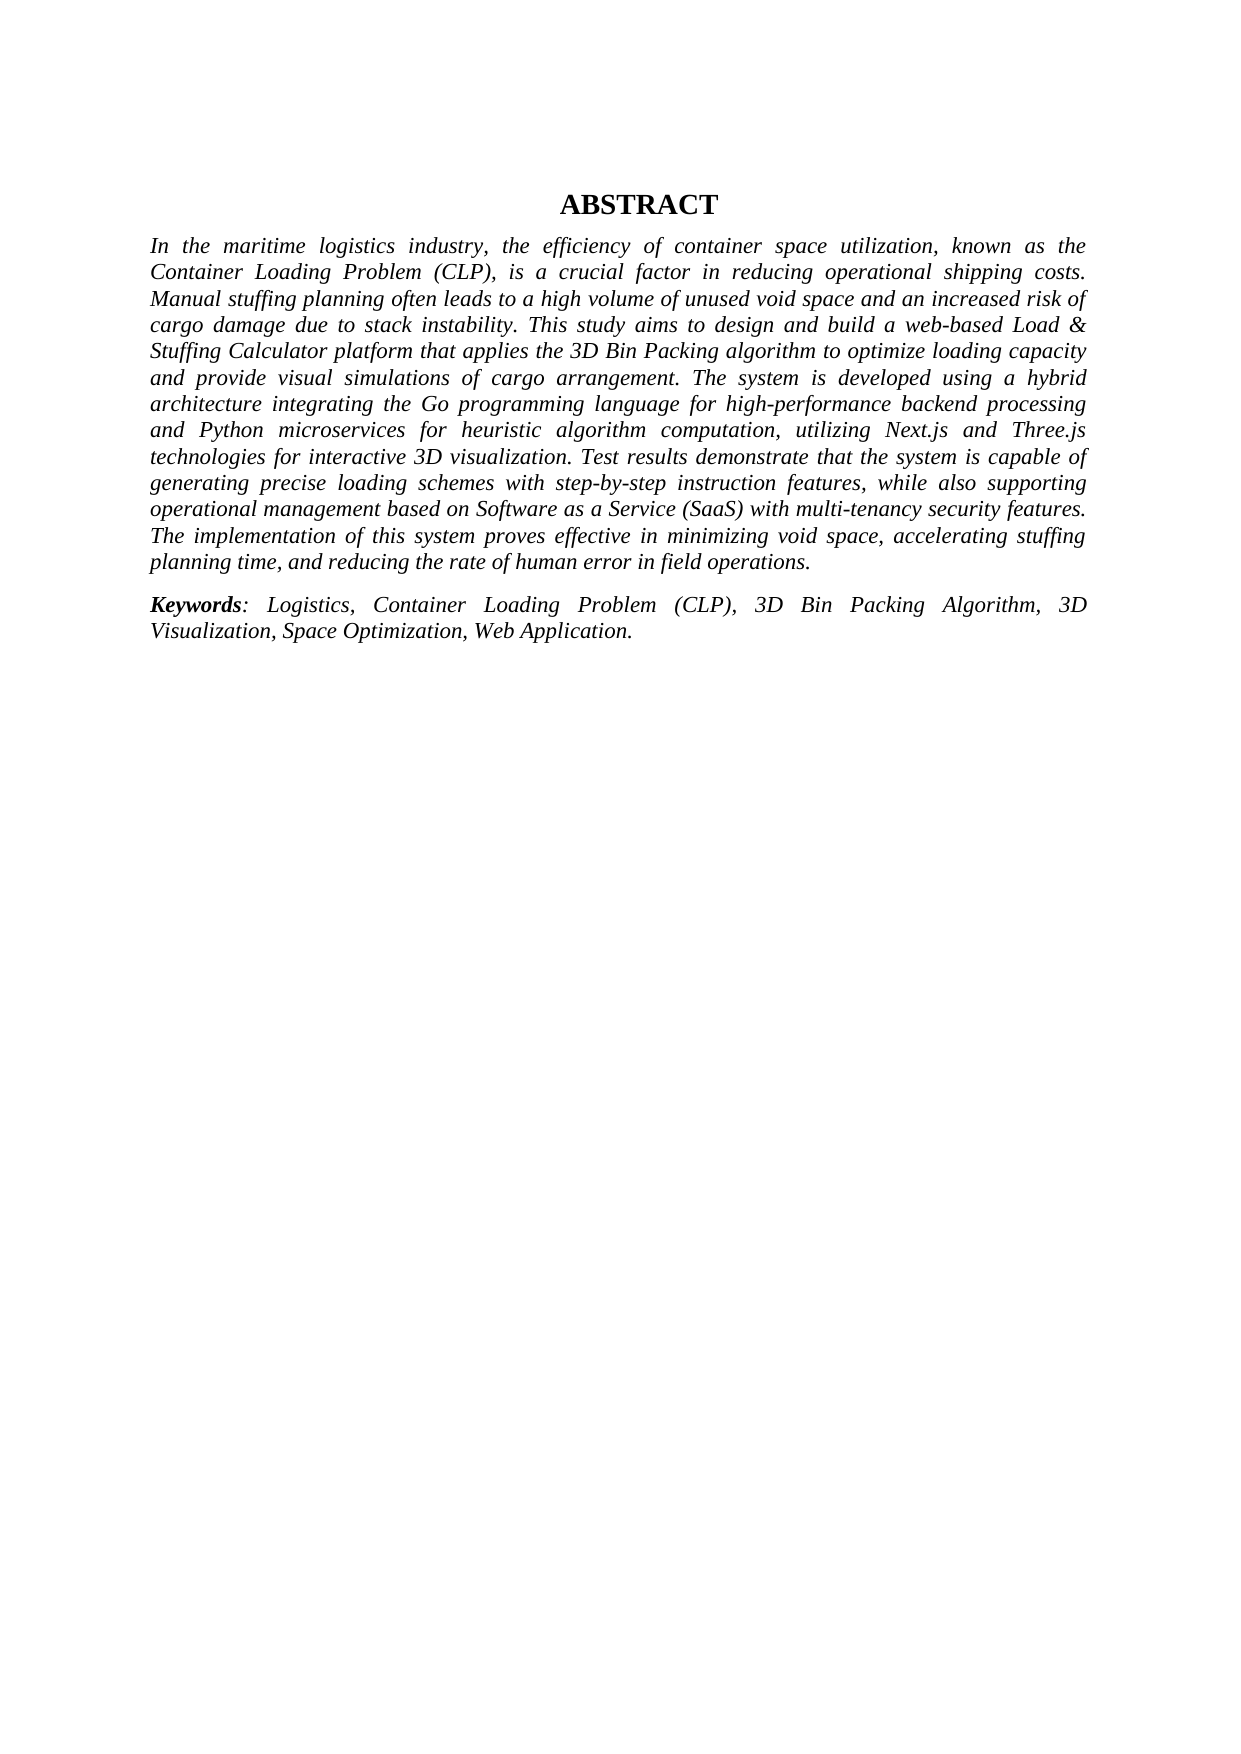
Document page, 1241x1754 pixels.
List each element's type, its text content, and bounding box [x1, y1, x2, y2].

text Keywords: Logistics, Container Loading Problem (CLP), 3D Bin Packing Algorithm, 3D Visualization, Space Optimization, Web Application. [150, 591, 1090, 644]
subtitle ABSTRACT [187, 187, 1090, 221]
text In the maritime logistics industry, the efficiency of container space utilization, known as the Container Loading Problem (CLP), is a crucial factor in reducing operational shipping costs. Manual stuffing planning often leads to a high volume of unused void space and an increased risk of cargo damage due to stack instability. This study aims to design and build a web-based Load & Stuffing Calculator platform that applies the 3D Bin Packing algorithm to optimize loading capacity and provide visual simulations of cargo arrangement. The system is developed using a hybrid architecture integrating the Go programming language for high-performance backend processing and Python microservices for heuristic algorithm computation, utilizing Next.js and Three.js technologies for interactive 3D visualization. Test results demonstrate that the system is capable of generating precise loading schemes with step-by-step instruction features, while also supporting operational management based on Software as a Service (SaaS) with multi-tenancy security features. The implementation of this system proves effective in minimizing void space, accelerating stuffing planning time, and reducing the rate of human error in field operations. [150, 232, 1090, 574]
